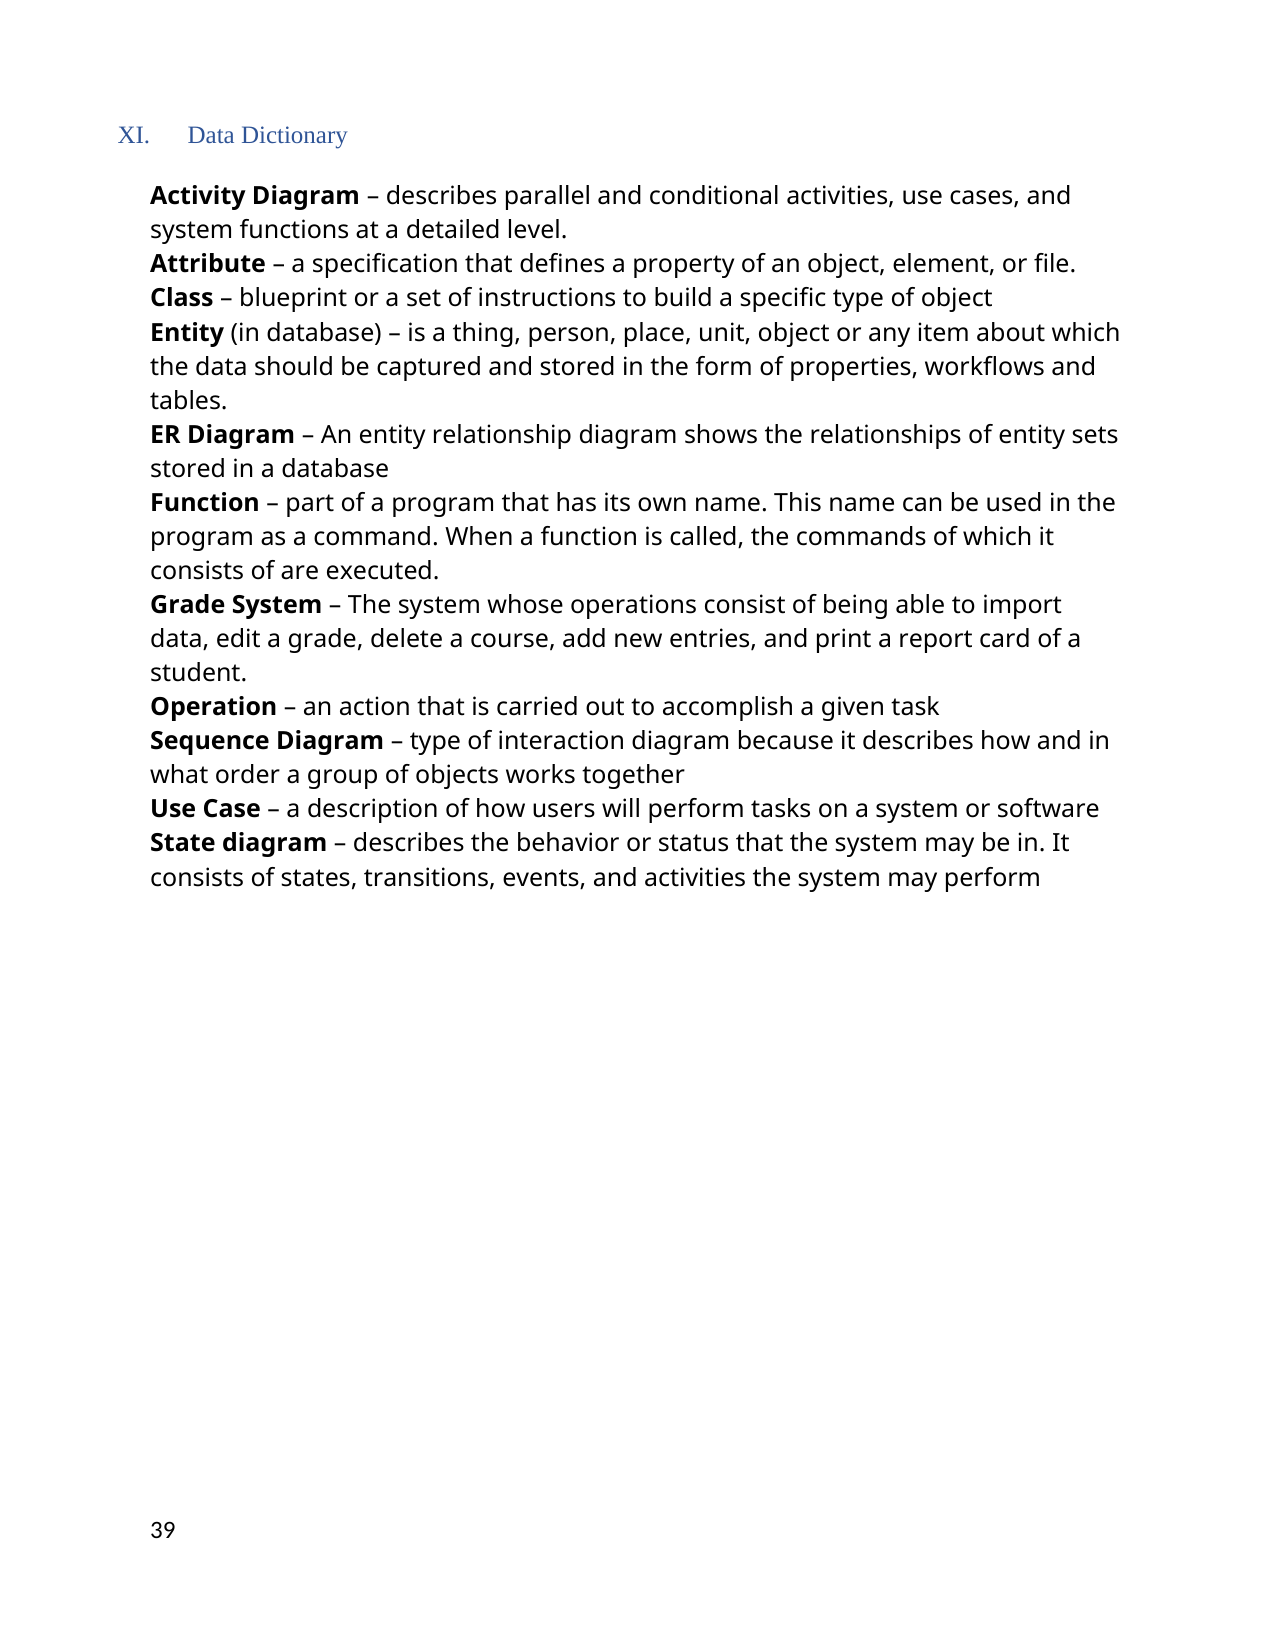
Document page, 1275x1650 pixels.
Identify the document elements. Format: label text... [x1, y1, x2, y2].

text Operation – an action that is carried out to accomplish a given task Sequence Diagram – type of interaction diagram because it describes how and in what order a group of objects works together [150, 120, 1125, 222]
text Use Case – a description of how users will perform tasks on a system or software State diagram – describes the behavior or status that the system may be in. It consists of states, transitions, events, and activities the system may perform [150, 222, 1125, 324]
